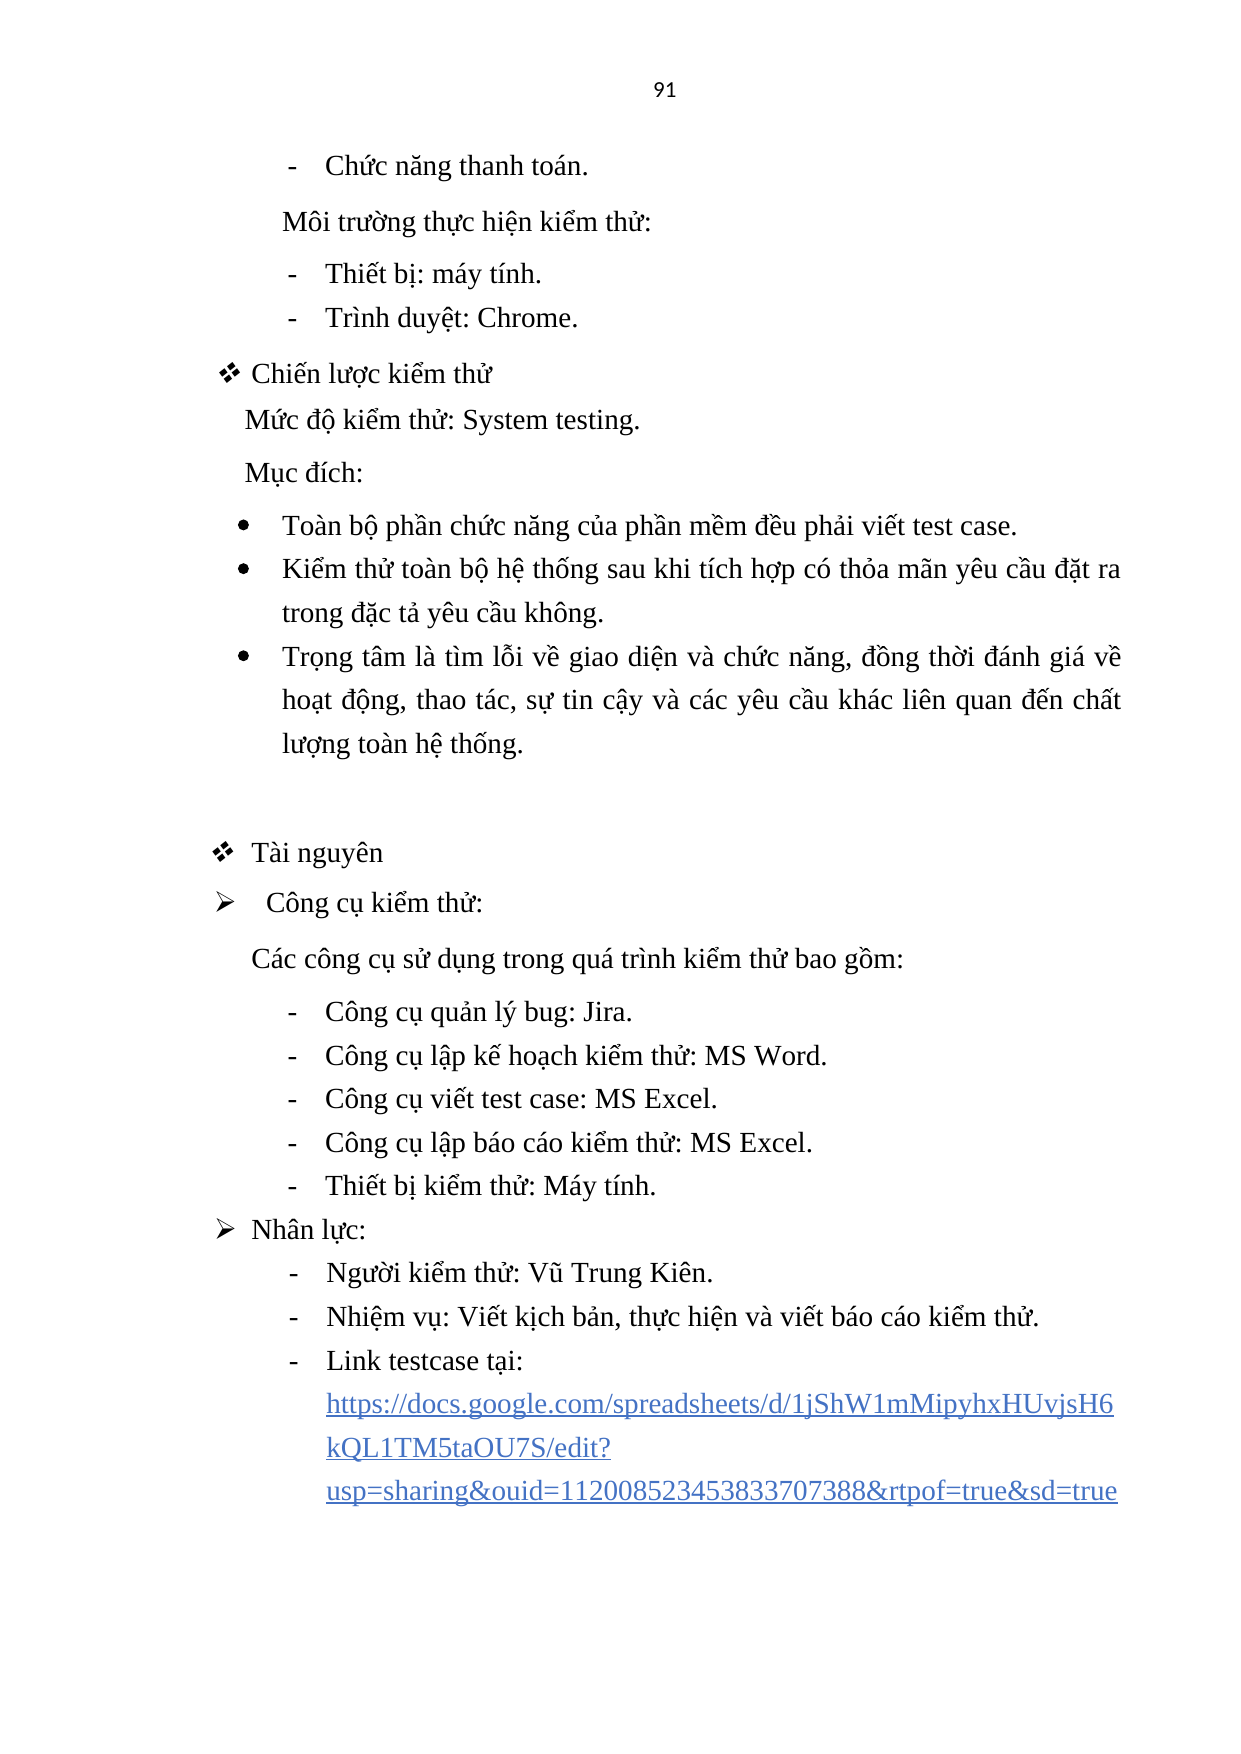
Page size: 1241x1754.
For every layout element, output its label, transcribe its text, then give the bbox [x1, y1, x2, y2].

list Công cụ viết test case: MS Excel. [287, 1081, 1122, 1115]
text Môi trường thực hiện kiểm thử: [207, 204, 1122, 237]
list Kiểm thử toàn bộ hệ thống sau khi tích hợp có thỏa mãn yêu cầu đặt ra trong đặc tả yêu cầu không. [244, 552, 1122, 629]
list Chức năng thanh toán. [287, 148, 1122, 181]
list Chiến lược kiểm thử [214, 356, 1122, 390]
list Công cụ lập kế hoạch kiểm thử: MS Word. [287, 1038, 1122, 1071]
list Người kiểm thử: Vũ Trung Kiên. [288, 1256, 1122, 1289]
list Công cụ kiểm thử: [214, 885, 1122, 919]
list Công cụ quản lý bug: Jira. [287, 994, 1122, 1028]
text Mục đích: [207, 455, 1122, 489]
list Tài nguyên [207, 835, 1122, 868]
list Nhiệm vụ: Viết kịch bản, thực hiện và viết báo cáo kiểm thử. [288, 1299, 1122, 1333]
list Link testcase tại: https://docs.google.com/spreadsheets/d/1jShW1mMipyhxHUvjsH6kQL1TM5taOU7S/edit?usp=sharing&ouid=112008523453833707388&rtpof=true&sd=true [288, 1343, 1122, 1507]
list Thiết bị kiểm thử: Máy tính. [287, 1168, 1122, 1202]
list Trọng tâm là tìm lỗi về giao diện và chức năng, đồng thời đánh giá về hoạt động, thao tác, sự tin cậy và các yêu cầu khác liên quan đến chất lượng toàn hệ thống. [244, 639, 1122, 759]
list Trình duyệt: Chrome. [287, 300, 1122, 334]
text Mức độ kiểm thử: System testing. [207, 402, 1122, 436]
list Nhân lực: [214, 1212, 1122, 1246]
list Công cụ lập báo cáo kiểm thử: MS Excel. [287, 1125, 1122, 1158]
list Thiết bị: máy tính. [287, 257, 1122, 290]
list Toàn bộ phần chức năng của phần mềm đều phải viết test case. [244, 508, 1122, 542]
text Các công cụ sử dụng trong quá trình kiểm thử bao gồm: [207, 941, 1122, 975]
